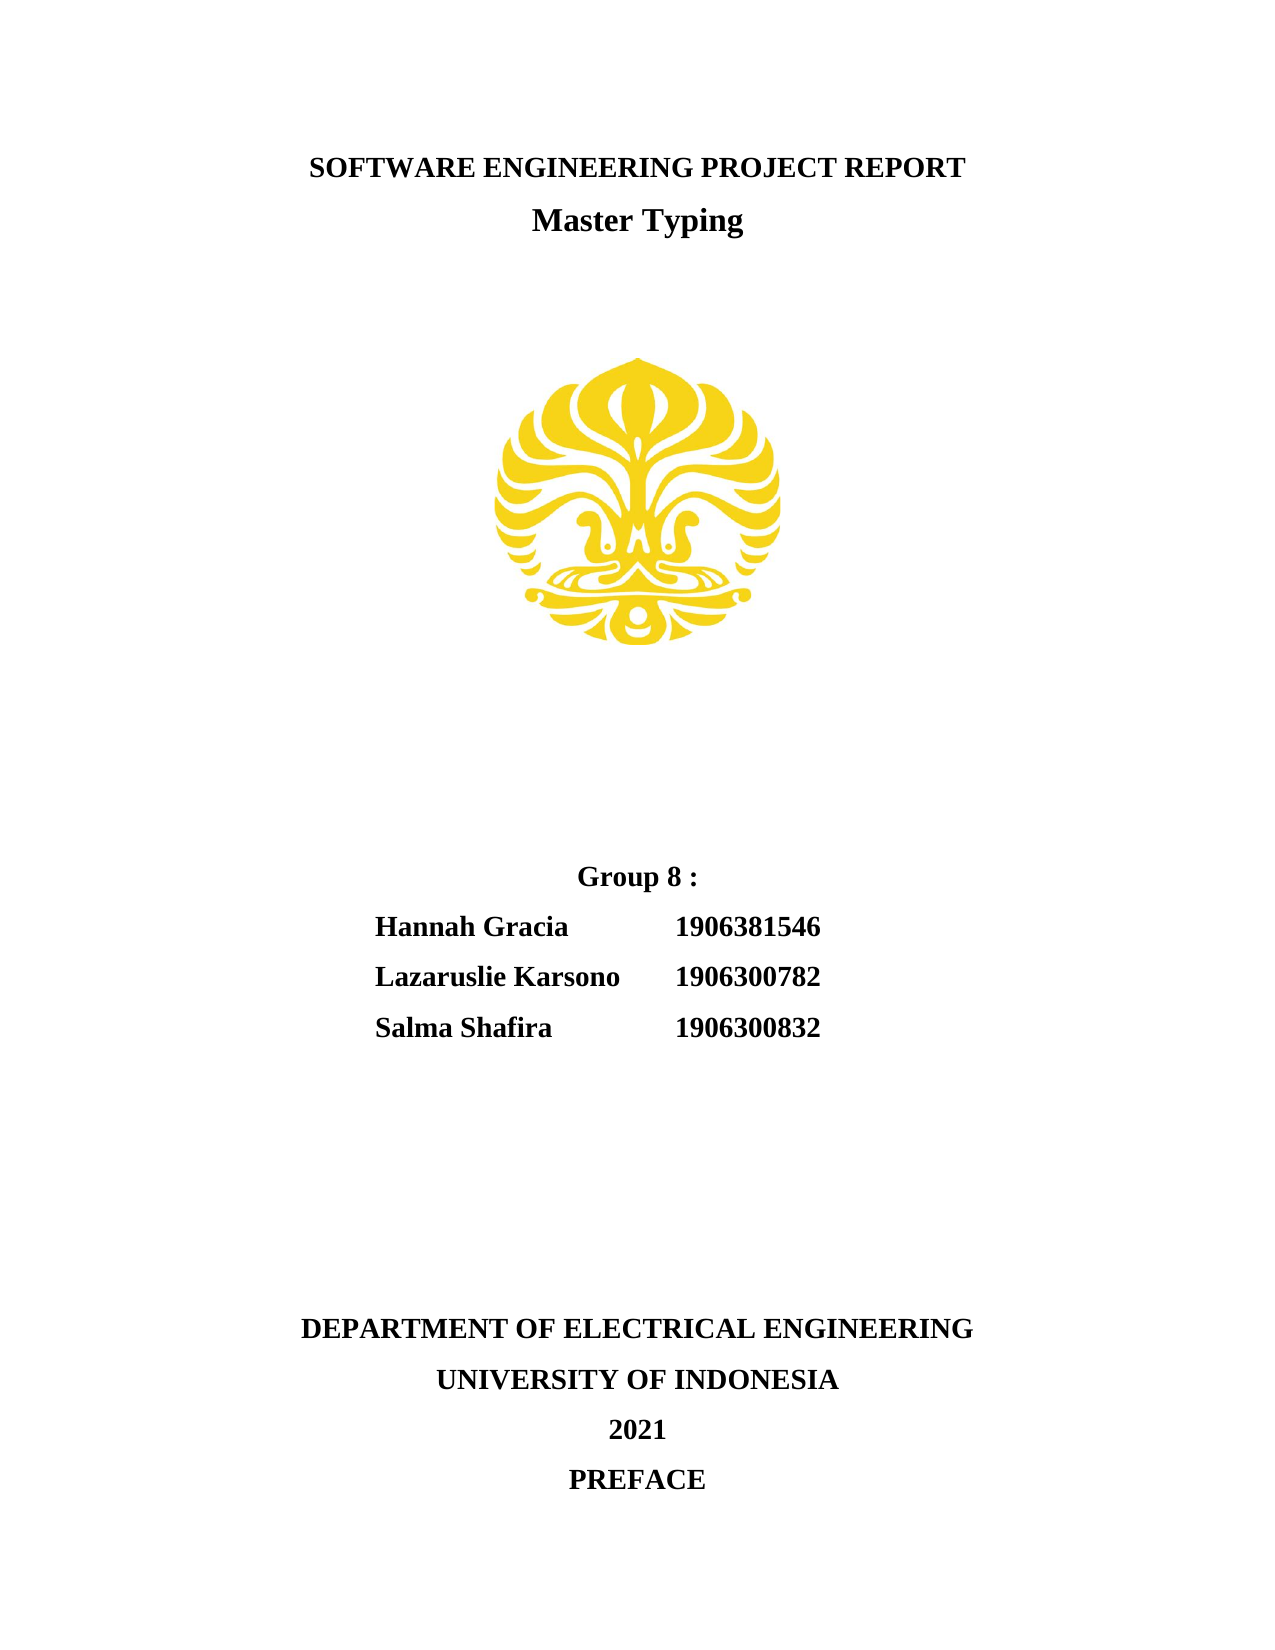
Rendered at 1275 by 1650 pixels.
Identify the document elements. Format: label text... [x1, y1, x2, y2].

text 2021 [150, 1412, 1125, 1446]
text Hannah Gracia 1906381546 [300, 909, 1125, 943]
text Salma Shafira 1906300832 [300, 1010, 1125, 1043]
text Group 8 : [150, 859, 1125, 892]
text Master Typing [150, 200, 1125, 239]
text SOFTWARE ENGINEERING PROJECT REPORT [150, 150, 1125, 183]
text PREFACE [150, 1462, 1125, 1496]
text DEPARTMENT OF ELECTRICAL ENGINEERING [150, 1312, 1125, 1345]
text UNIVERSITY OF INDONESIA [150, 1362, 1125, 1395]
text Lazaruslie Karsono 1906300782 [300, 959, 1125, 993]
picture [494, 358, 781, 645]
